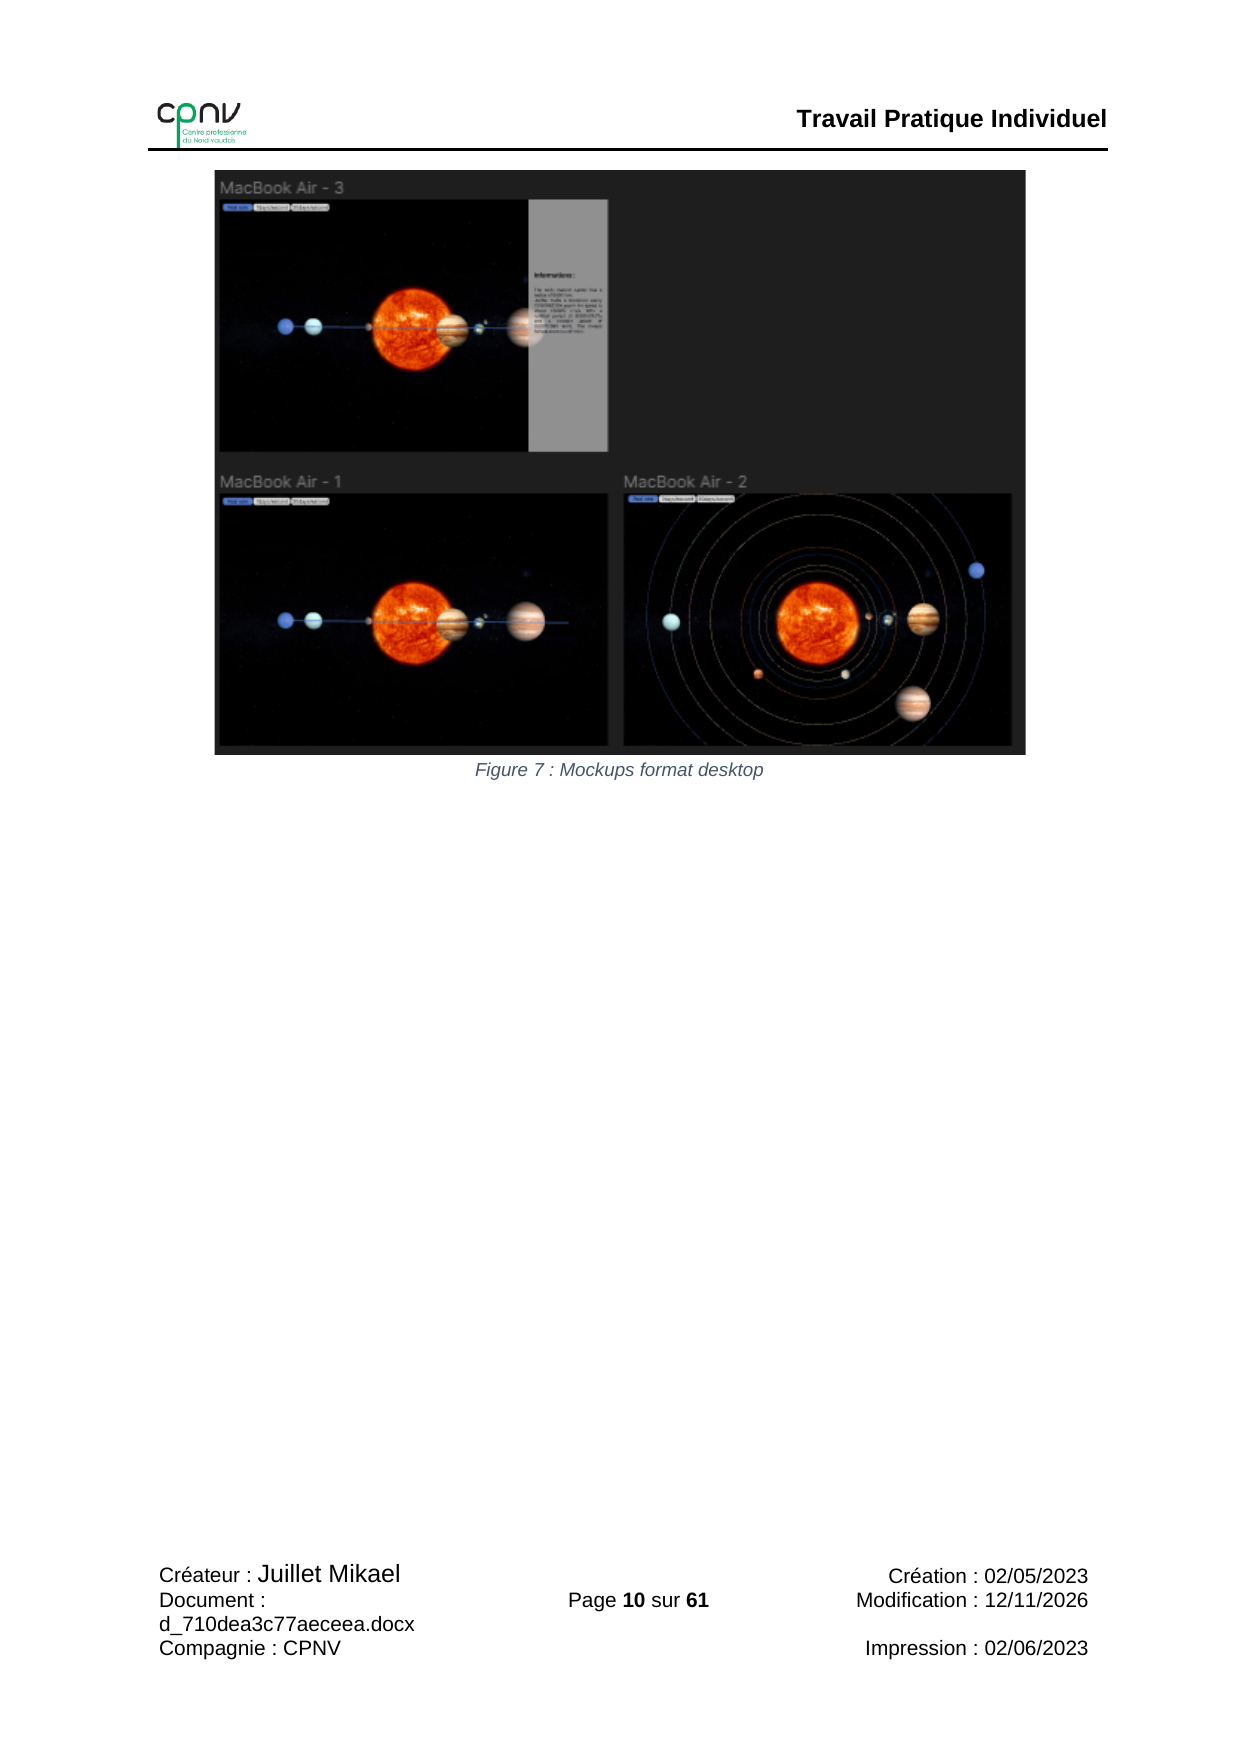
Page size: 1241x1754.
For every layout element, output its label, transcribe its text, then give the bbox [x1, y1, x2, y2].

picture [214, 170, 1026, 755]
picture [157, 103, 247, 148]
text Figure 7 : Mockups format desktop [148, 759, 1092, 781]
